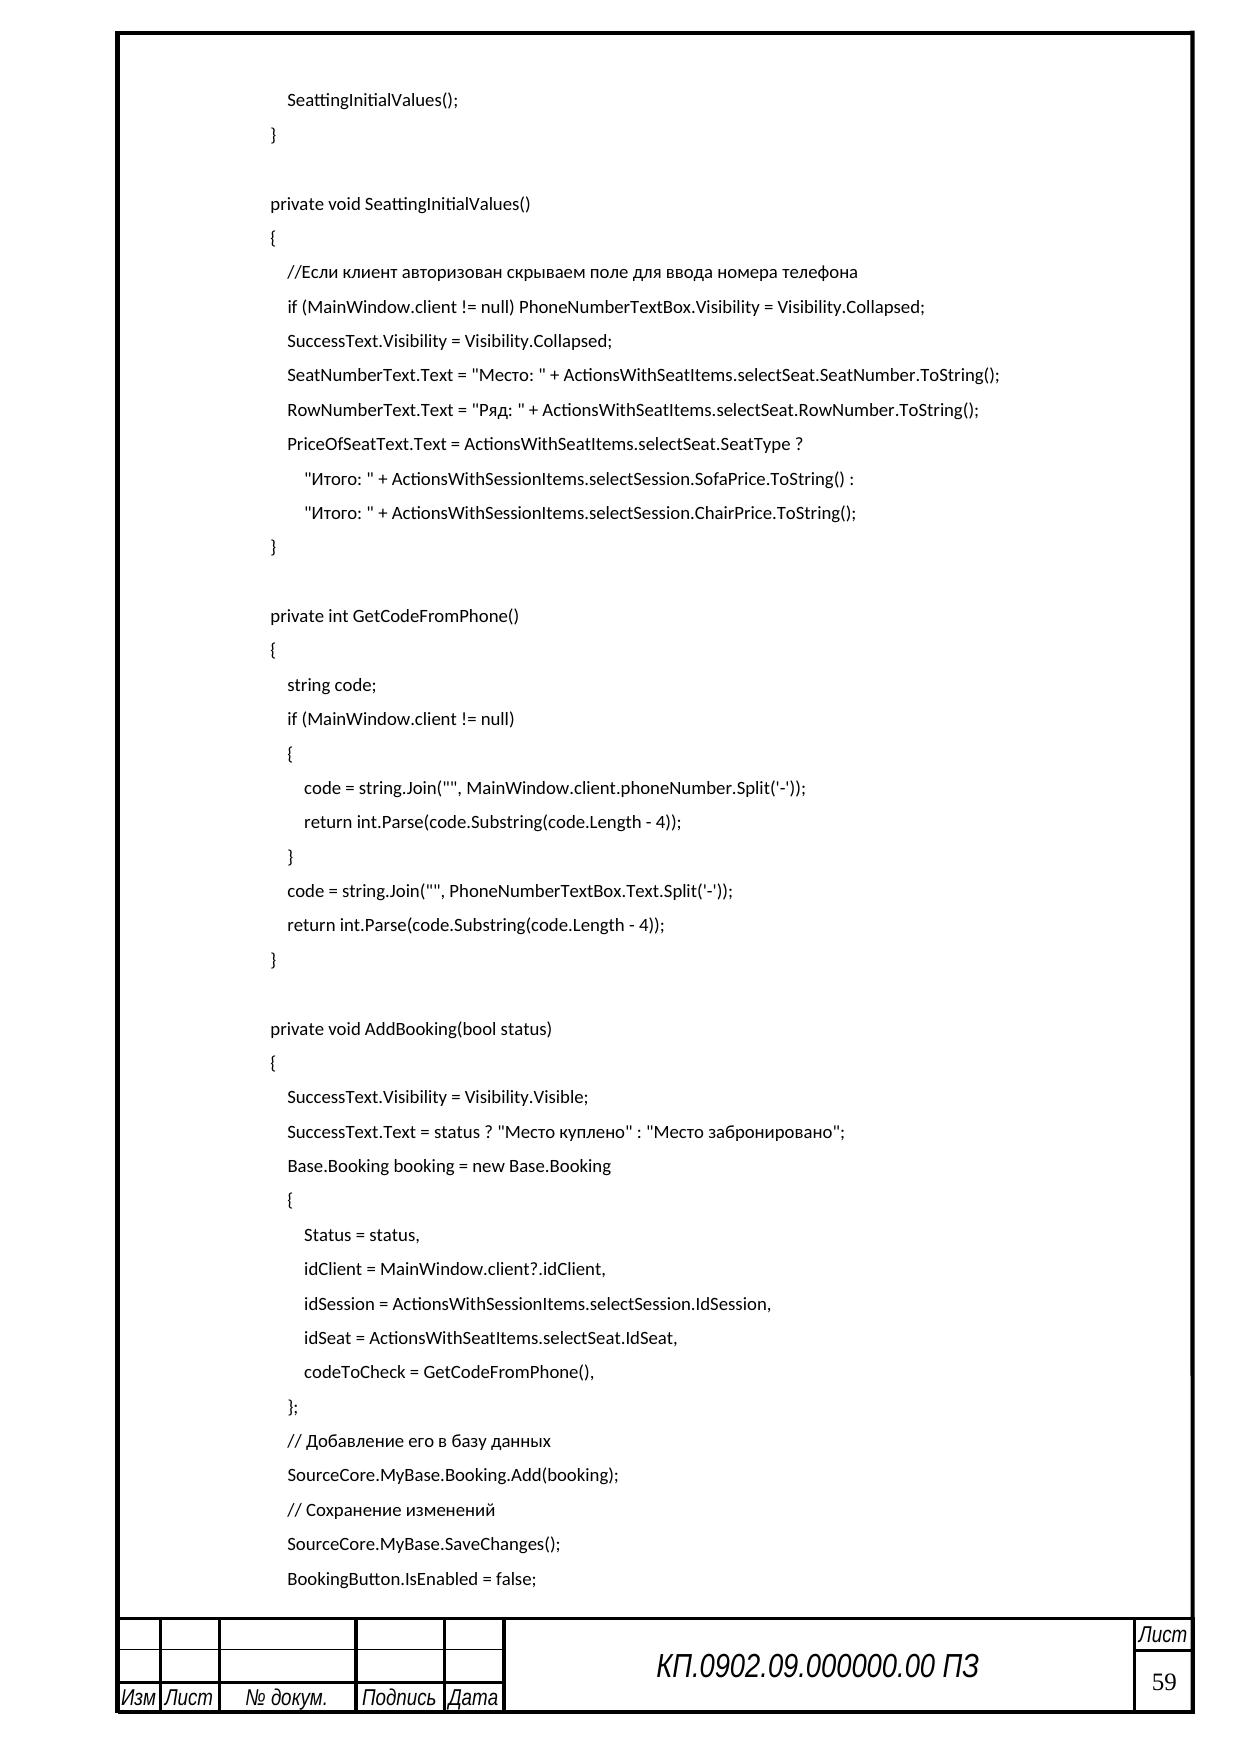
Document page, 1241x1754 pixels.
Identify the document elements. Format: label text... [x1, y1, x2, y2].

text PriceOfSeatText.Text = ActionsWithSeatItems.selectSeat.SeatType ? [148, 432, 1164, 455]
text return int.Parse(code.Substring(code.Length - 4)); [148, 811, 1164, 833]
text return int.Parse(code.Substring(code.Length - 4)); [148, 914, 1164, 937]
text { [148, 1051, 1164, 1074]
text SourceCore.MyBase.Booking.Add(booking); [148, 1464, 1164, 1487]
text } [148, 123, 1164, 146]
text if (MainWindow.client != null) [148, 707, 1164, 730]
text }; [148, 1395, 1164, 1418]
text RowNumberText.Text = "Ряд: " + ActionsWithSeatItems.selectSeat.RowNumber.ToString(); [148, 398, 1164, 421]
text // Сохранение изменений [148, 1498, 1164, 1521]
text private void AddBooking(bool status) [148, 1017, 1164, 1040]
text } [148, 845, 1164, 868]
text SuccessText.Text = status ? "Место куплено" : "Место забронировано"; [148, 1120, 1164, 1143]
text Status = status, [148, 1223, 1164, 1246]
text { [148, 742, 1164, 765]
text { [148, 1189, 1164, 1212]
text { [148, 226, 1164, 249]
text if (MainWindow.client != null) PhoneNumberTextBox.Visibility = Visibility.Collapsed; [148, 295, 1164, 318]
text "Итого: " + ActionsWithSessionItems.selectSession.ChairPrice.ToString(); [148, 501, 1164, 524]
text idClient = MainWindow.client?.idClient, [148, 1257, 1164, 1280]
text idSession = ActionsWithSessionItems.selectSession.IdSession, [148, 1292, 1164, 1315]
text //Если клиент авторизован скрываем поле для ввода номера телефона [148, 261, 1164, 283]
text SourceCore.MyBase.SaveChanges(); [148, 1532, 1164, 1555]
text SuccessText.Visibility = Visibility.Visible; [148, 1086, 1164, 1108]
text SeatNumberText.Text = "Место: " + ActionsWithSeatItems.selectSeat.SeatNumber.ToString(); [148, 364, 1164, 387]
text } [148, 536, 1164, 558]
text code = string.Join("", PhoneNumberTextBox.Text.Split('-')); [148, 879, 1164, 902]
text // Добавление его в базу данных [148, 1429, 1164, 1452]
text SuccessText.Visibility = Visibility.Collapsed; [148, 329, 1164, 352]
text private void SeattingInitialValues() [148, 192, 1164, 215]
text string code; [148, 673, 1164, 696]
text SeattingInitialValues(); [148, 89, 1164, 112]
text { [148, 639, 1164, 662]
text idSeat = ActionsWithSeatItems.selectSeat.IdSeat, [148, 1326, 1164, 1349]
text Base.Booking booking = new Base.Booking [148, 1154, 1164, 1177]
text } [148, 948, 1164, 971]
text private int GetCodeFromPhone() [148, 604, 1164, 627]
text code = string.Join("", MainWindow.client.phoneNumber.Split('-')); [148, 776, 1164, 799]
text "Итого: " + ActionsWithSessionItems.selectSession.SofaPrice.ToString() : [148, 467, 1164, 490]
text codeToCheck = GetCodeFromPhone(), [148, 1361, 1164, 1383]
text BookingButton.IsEnabled = false; [148, 1567, 1164, 1590]
